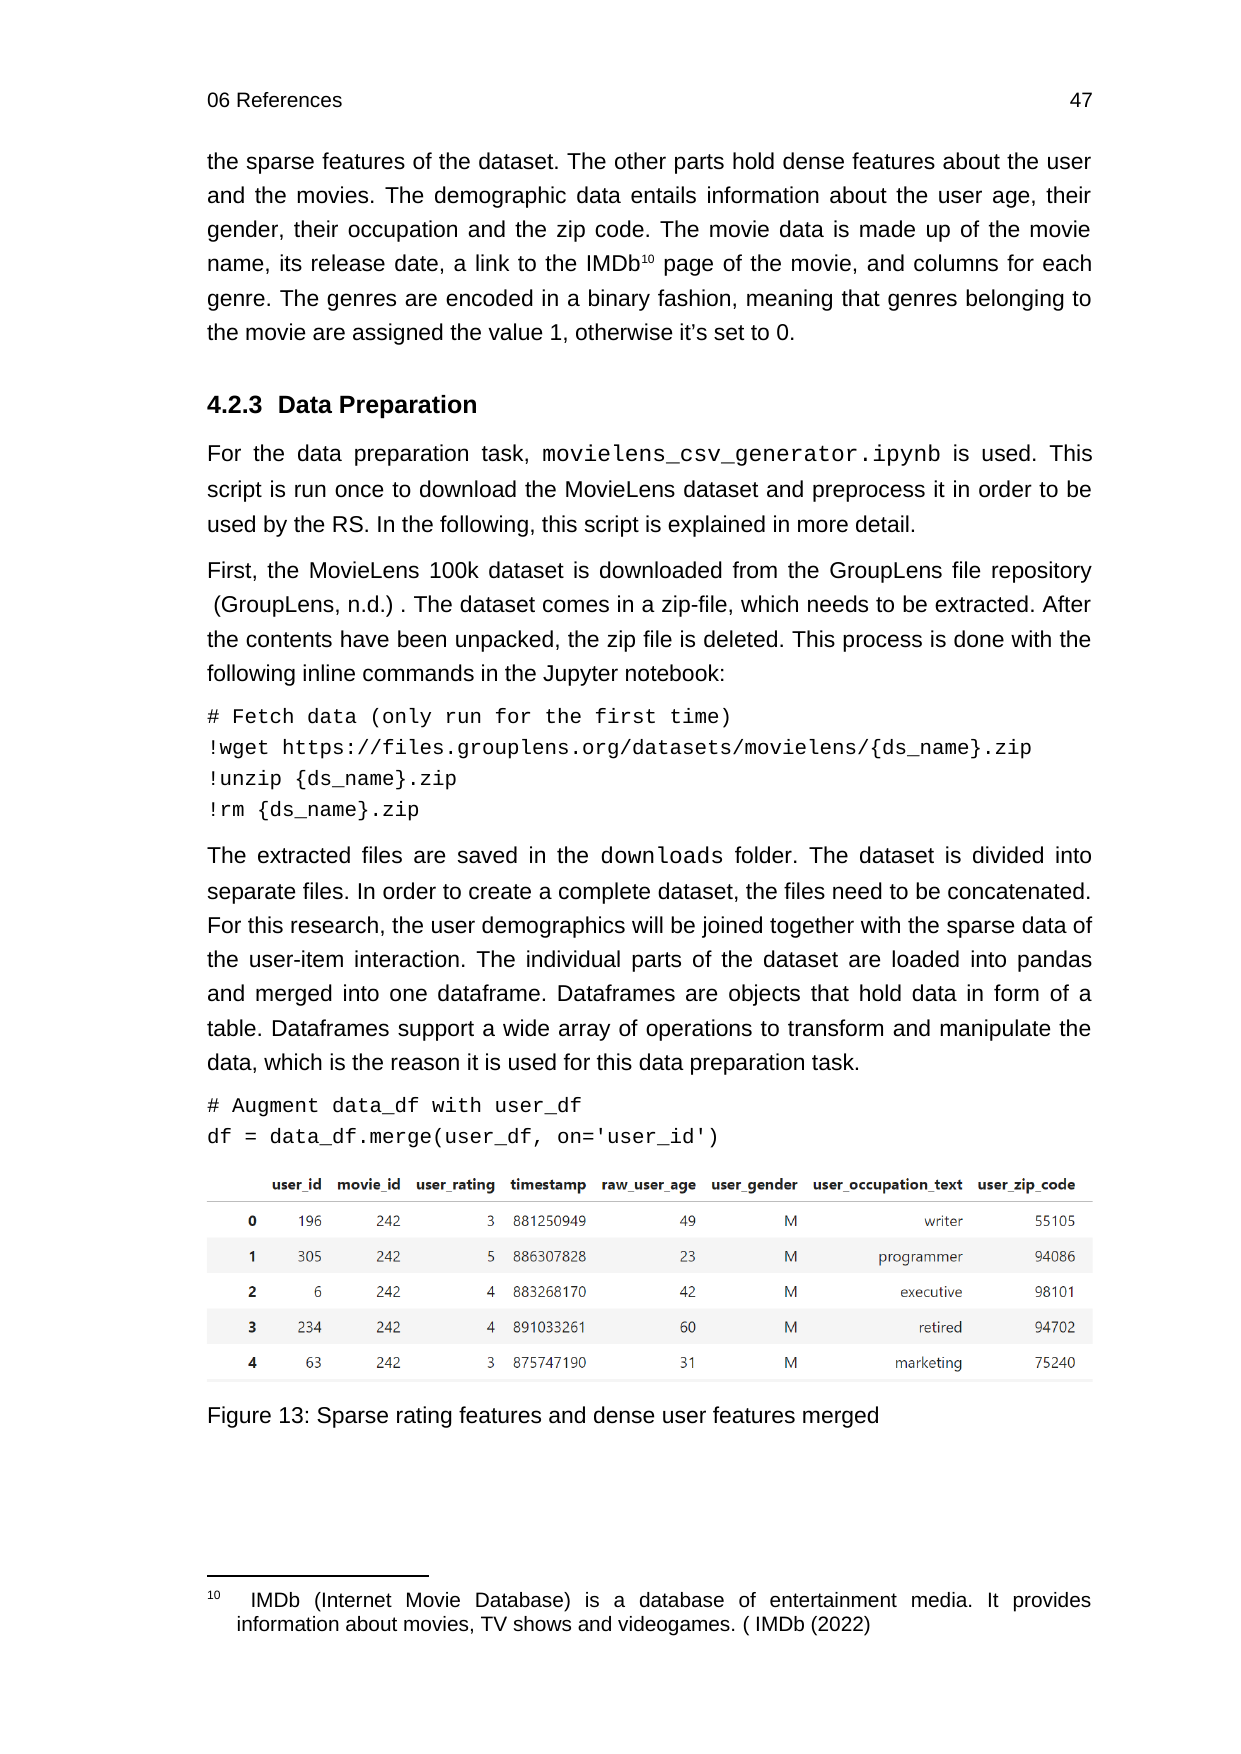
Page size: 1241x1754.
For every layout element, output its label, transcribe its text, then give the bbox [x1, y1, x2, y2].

subtitle Data Preparation [207, 390, 1092, 419]
picture [206, 1169, 1093, 1382]
text # Augment data_df with user_df [207, 1095, 1092, 1119]
text !wget https://files.grouplens.org/datasets/movielens/{ds_name}.zip [207, 737, 1092, 761]
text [207, 148, 1092, 345]
text df = data_df.merge(user_df, on='user_id') [207, 1126, 1092, 1150]
text !unzip {ds_name}.zip [207, 768, 1092, 791]
text # Fetch data (only run for the first time) [207, 706, 1092, 730]
text For the data preparation task, movielens_csv_generator.ipynb is used. This script is run once to download the MovieLens dataset and preprocess it in order to be used by the RS. In the following, this script is explained in more detail. [207, 440, 1092, 537]
text First, the MovieLens 100k dataset is downloaded from the GroupLens file repository . The dataset comes in a zip-file, which needs to be extracted. After the contents have been unpacked, the zip file is deleted. This process is done with the following inline commands in the Jupyter notebook: [207, 557, 1092, 686]
text The extracted files are saved in the downloads folder. The dataset is divided into separate files. In order to create a complete dataset, the files need to be concatenated. For this research, the user demographics will be joined together with the sparse data of the user-item interaction. The individual parts of the dataset are loaded into pandas and merged into one dataframe. Dataframes are objects that hold data in form of a table. Dataframes support a wide array of operations to transform and manipulate the data, which is the reason it is used for this data preparation task. [207, 842, 1092, 1075]
text !rm {ds_name}.zip [207, 798, 1092, 822]
